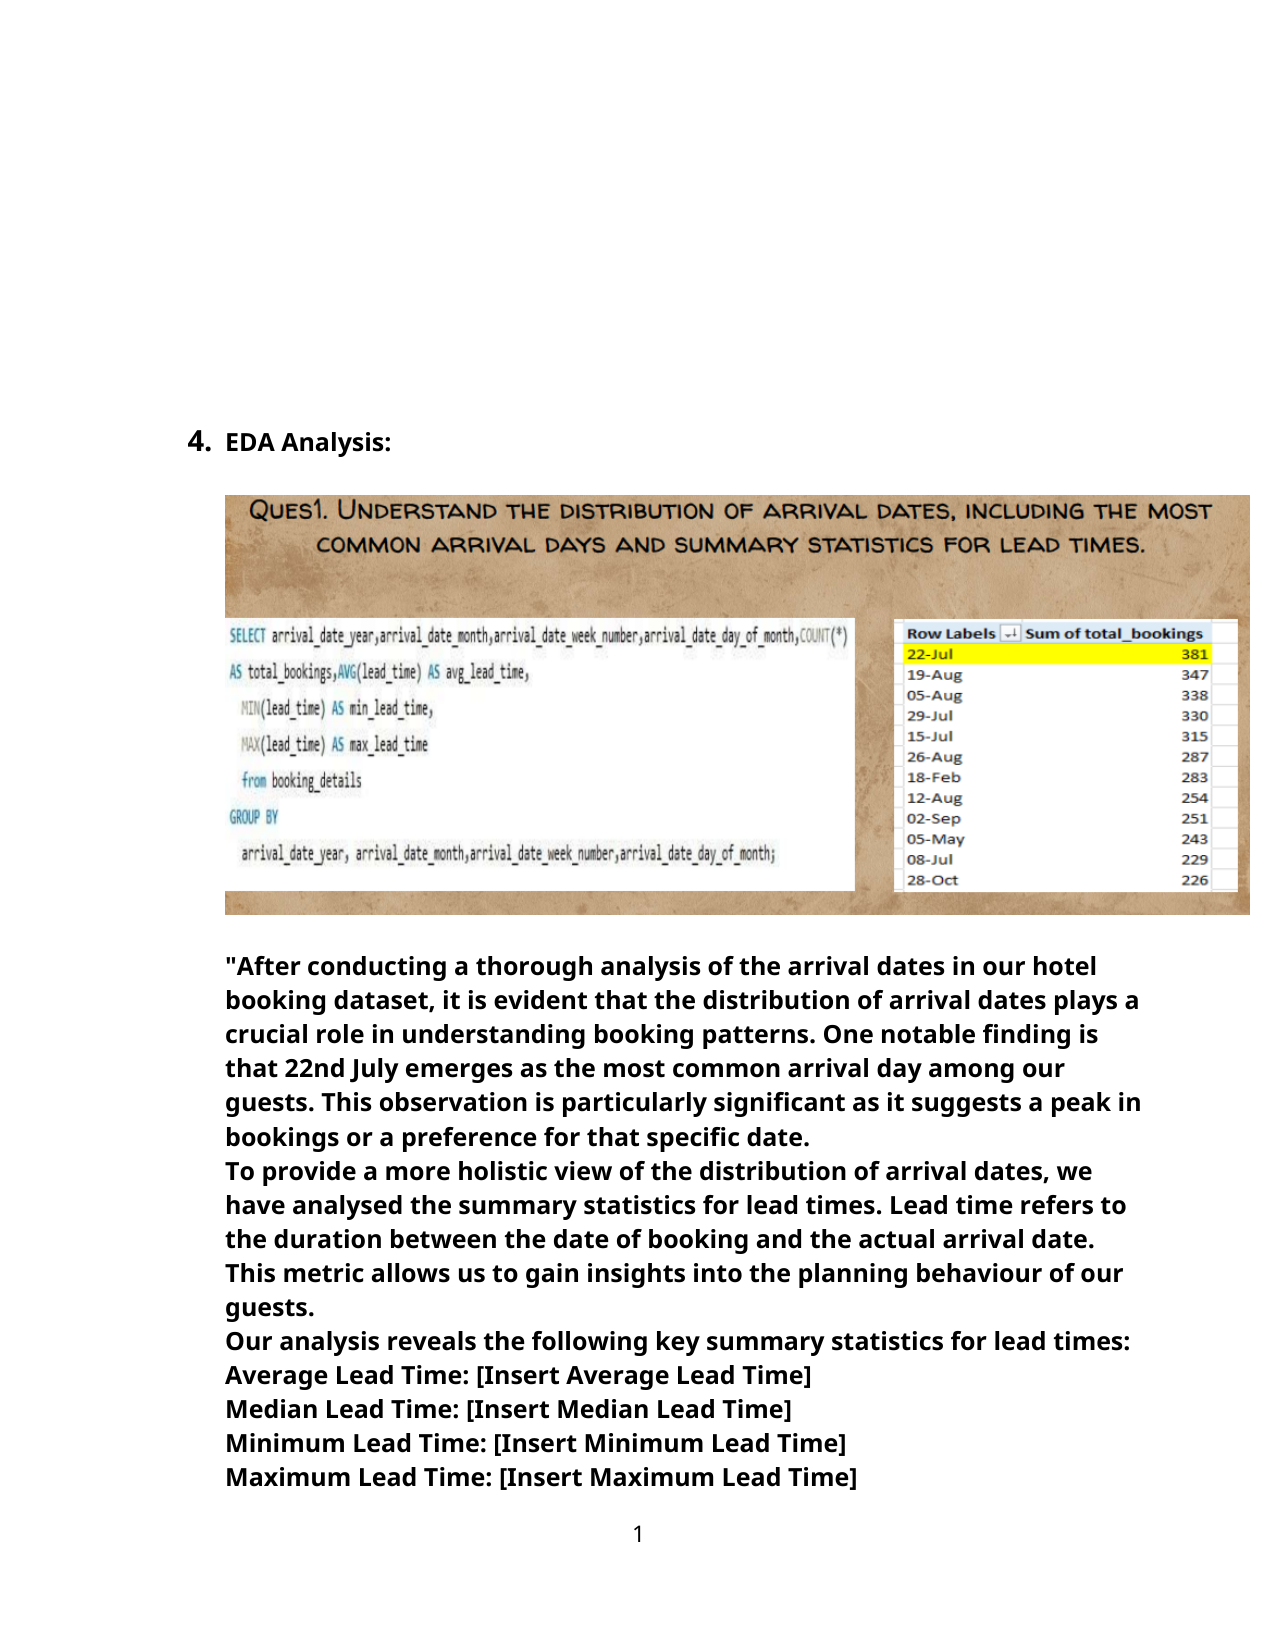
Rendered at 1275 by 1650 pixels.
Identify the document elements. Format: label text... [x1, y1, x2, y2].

text Maximum Lead Time: [Insert Maximum Lead Time] [225, 1460, 1146, 1494]
text Minimum Lead Time: [Insert Minimum Lead Time] [225, 1426, 1146, 1460]
picture [225, 495, 1250, 915]
text To provide a more holistic view of the distribution of arrival dates, we have analysed the summary statistics for lead times. Lead time refers to the duration between the date of booking and the actual arrival date. This metric allows us to gain insights into the planning behaviour of our guests. [225, 1153, 1146, 1323]
text Median Lead Time: [Insert Median Lead Time] [225, 1392, 1146, 1426]
text Our analysis reveals the following key summary statistics for lead times: [225, 1323, 1146, 1358]
text Average Lead Time: [Insert Average Lead Time] [225, 1358, 1146, 1392]
list EDA Analysis: [187, 420, 1146, 460]
text "After conducting a thorough analysis of the arrival dates in our hotel booking dataset, it is evident that the distribution of arrival dates plays a crucial role in understanding booking patterns. One notable finding is that 22nd July emerges as the most common arrival day among our guests. This observation is particularly significant as it suggests a peak in bookings or a preference for that specific date. [225, 949, 1146, 1153]
